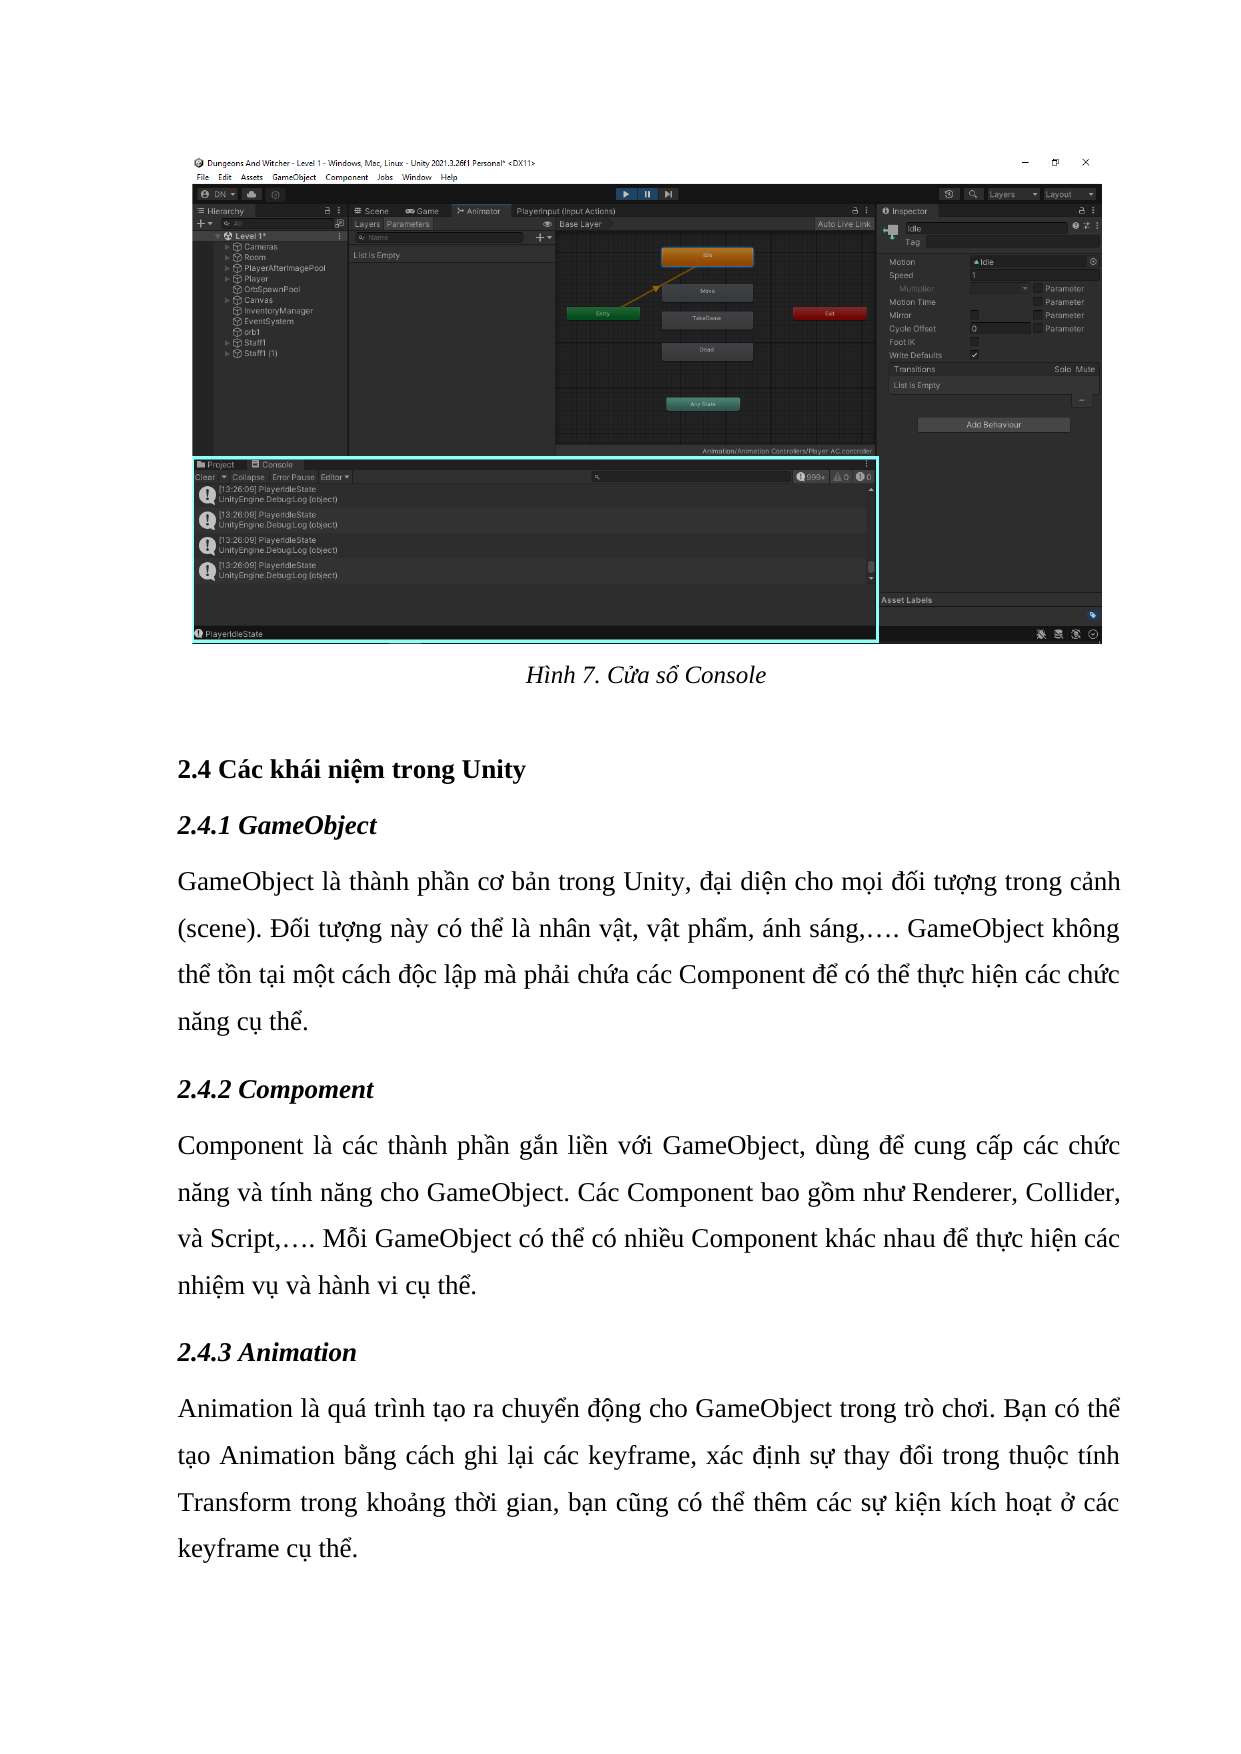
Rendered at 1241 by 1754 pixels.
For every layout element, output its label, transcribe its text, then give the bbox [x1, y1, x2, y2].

subtitle Các khái niệm trong Unity [177, 753, 1122, 784]
subtitle Compoment [177, 1073, 1122, 1104]
subtitle Animation [177, 1336, 1122, 1368]
text Animation là quá trình tạo ra chuyển động cho GameObject trong trò chơi. Bạn có thể tạo Animation bằng cách ghi lại các keyframe, xác định sự thay đổi trong thuộc tính Transform trong khoảng thời gian, bạn cũng có thể thêm các sự kiện kích hoạt ở các keyframe cụ thể. [177, 1393, 1122, 1564]
text Component là các thành phần gắn liền với GameObject, dùng để cung cấp các chức năng và tính năng cho GameObject. Các Component bao gồm như Renderer, Collider, và Script,…. Mỗi GameObject có thể có nhiều Component khác nhau để thực hiện các nhiệm vụ và hành vi cụ thể. [177, 1129, 1122, 1300]
subtitle GameObject [177, 809, 1122, 840]
text GameObject là thành phần cơ bản trong Unity, đại diện cho mọi đối tượng trong cảnh (scene). Đối tượng này có thể là nhân vật, vật phẩm, ánh sáng,…. GameObject không thể tồn tại một cách độc lập mà phải chứa các Component để có thể thực hiện các chức năng cụ thể. [177, 865, 1122, 1036]
picture [192, 155, 1102, 644]
